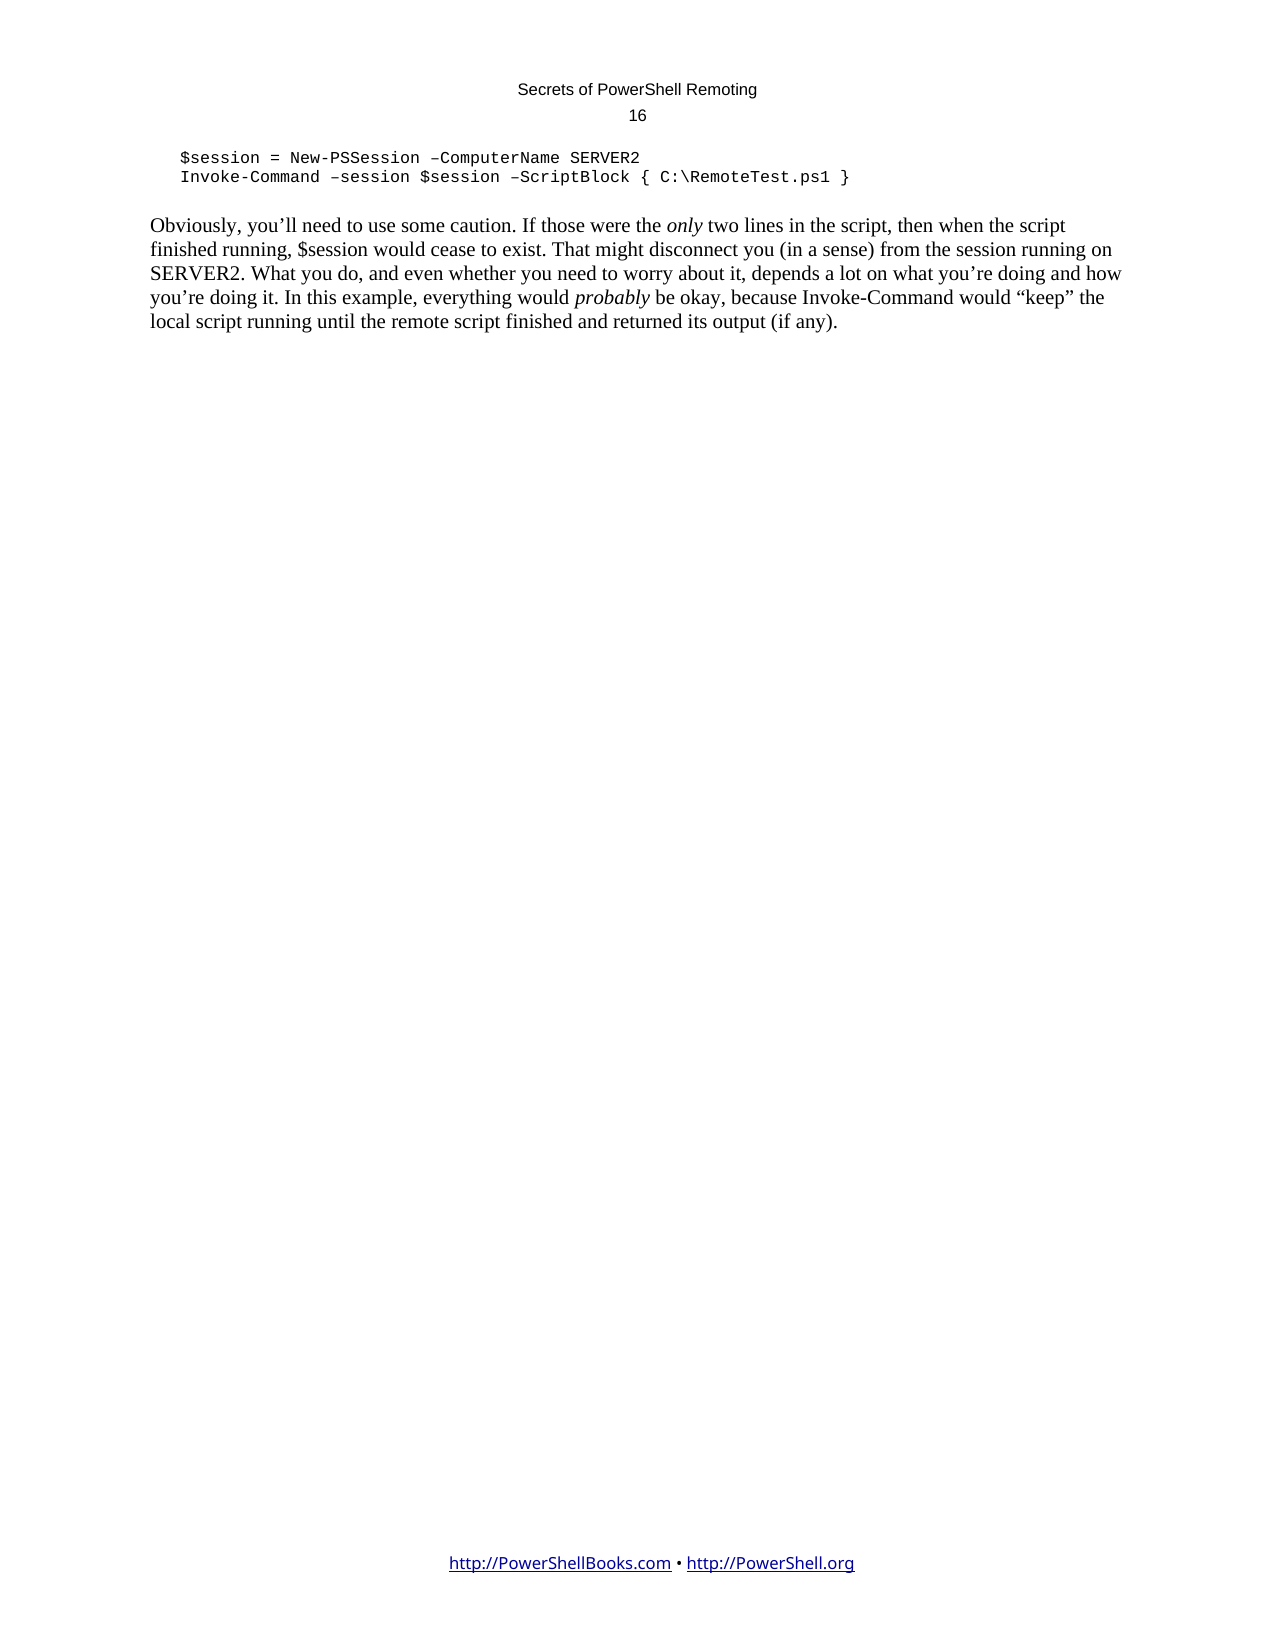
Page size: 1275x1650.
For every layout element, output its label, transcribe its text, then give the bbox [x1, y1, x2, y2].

text Obviously, you’ll need to use some caution. If those were the only two lines in the script, then when the script finished running, $session would cease to exist. That might disconnect you (in a sense) from the session running on SERVER2. What you do, and even whether you need to worry about it, depends a lot on what you’re doing and how you’re doing it. In this example, everything would probably be okay, because Invoke-Command would “keep” the local script running until the remote script finished and returned its output (if any). [150, 213, 1125, 333]
text $session = New-PSSession –ComputerName SERVER2 Invoke-Command –session $session –ScriptBlock { C:\RemoteTest.ps1 } [180, 150, 1125, 188]
